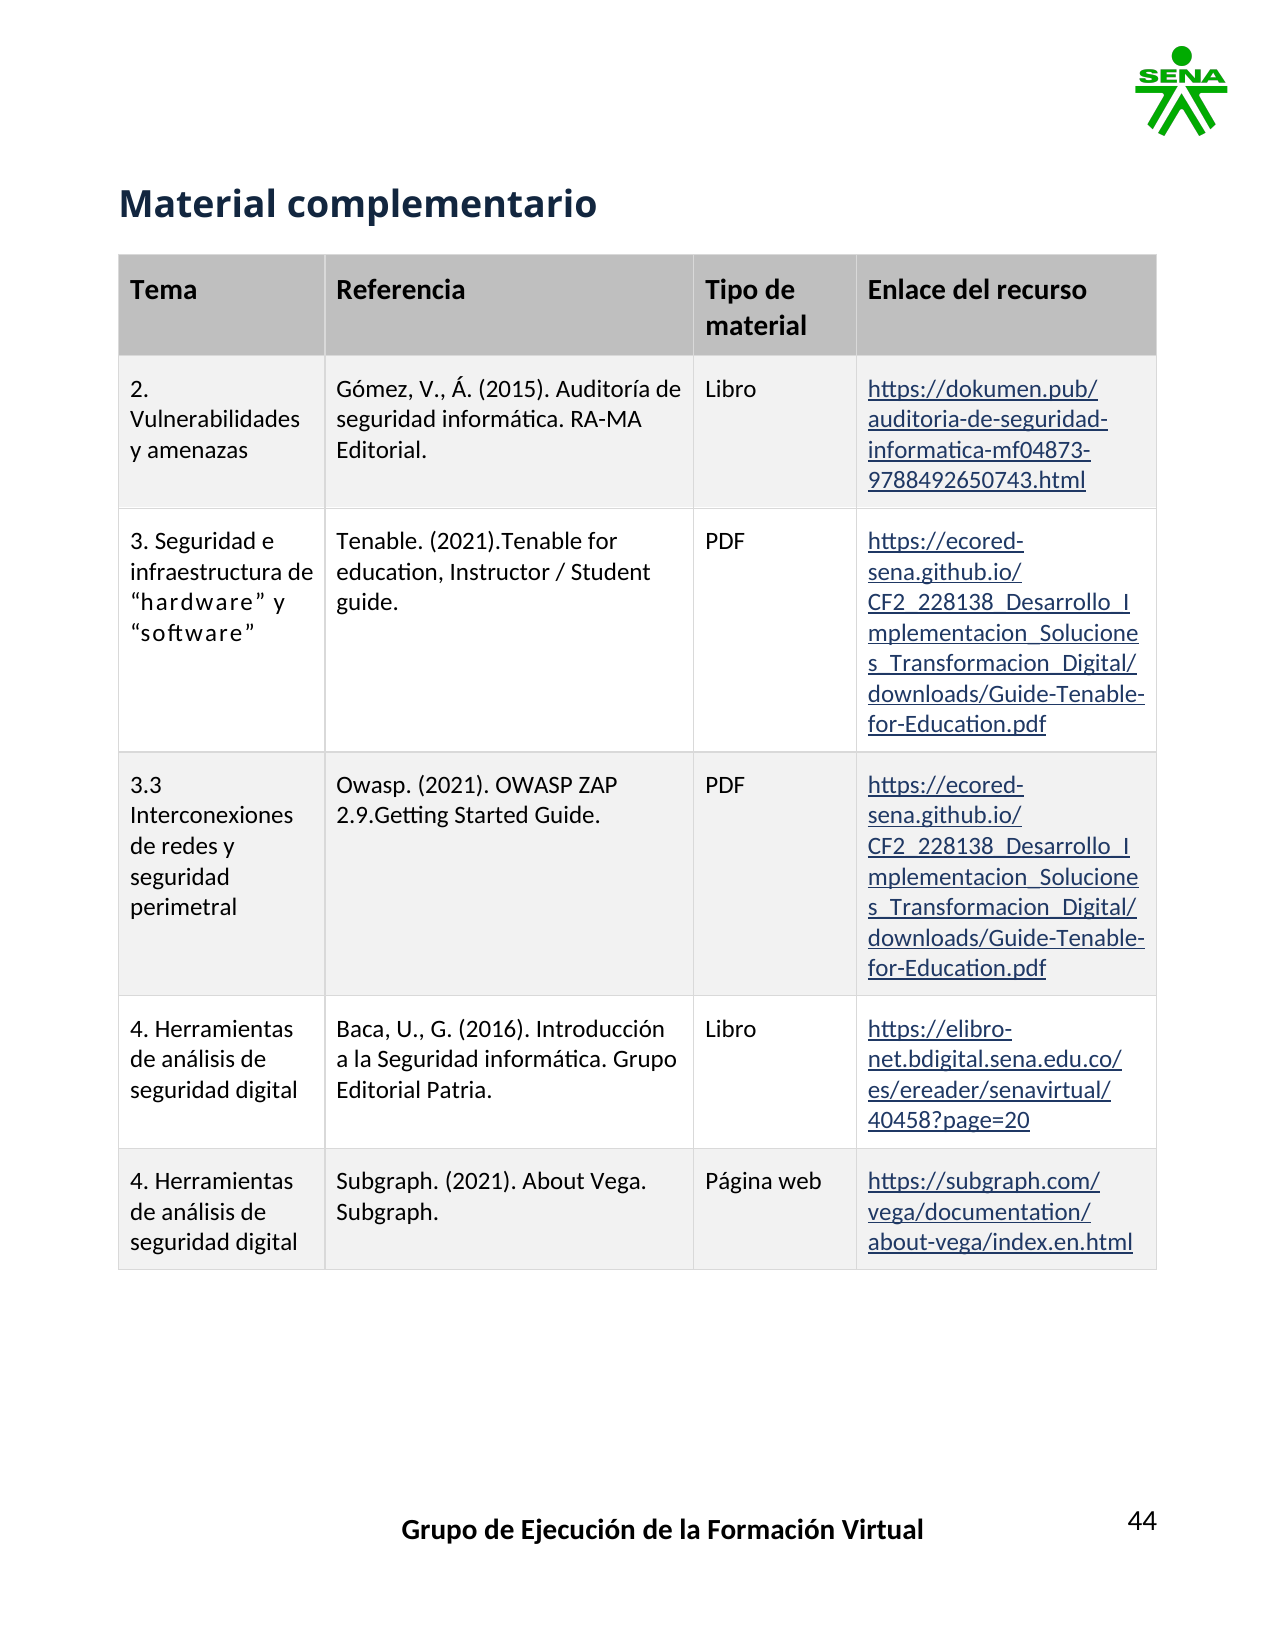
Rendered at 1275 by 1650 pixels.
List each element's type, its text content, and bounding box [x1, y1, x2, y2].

table_cell 3. Seguridad e infraestructura de “hardware” y “software” [119, 509, 324, 751]
table_cell https://dokumen.pub/auditoria-de-seguridad-informatica-mf04873-9788492650743.html [857, 356, 1156, 507]
text Material complementario [118, 177, 1157, 228]
table_cell https://elibro-net.bdigital.sena.edu.co/es/ereader/senavirtual/40458?page=20 [857, 996, 1156, 1147]
table_cell Baca, U., G. (2016). Introducción a la Seguridad informática. Grupo Editorial Patria. [326, 996, 693, 1147]
table_cell Página web [694, 1149, 856, 1269]
table_cell PDF [694, 509, 856, 751]
table_header Tema [119, 255, 324, 355]
table_cell 2. Vulnerabilidades y amenazas [119, 356, 324, 507]
table_cell https://ecored-sena.github.io/CF2_228138_Desarrollo_Implementacion_Soluciones_Transformacion_Digital/downloads/Guide-Tenable-for-Education.pdf [857, 509, 1156, 751]
table_cell https://ecored-sena.github.io/CF2_228138_Desarrollo_Implementacion_Soluciones_Transformacion_Digital/downloads/Guide-Tenable-for-Education.pdf [857, 753, 1156, 995]
table_cell 4. Herramientas de análisis de seguridad digital [119, 1149, 324, 1269]
table_cell Gómez, V., Á. (2015). Auditoría de seguridad informática. RA-MA Editorial. [326, 356, 693, 507]
table_cell PDF [694, 753, 856, 995]
table_cell https://subgraph.com/vega/documentation/about-vega/index.en.html [857, 1149, 1156, 1269]
table_header Enlace del recurso [857, 255, 1156, 355]
table_cell Subgraph. (2021). About Vega. Subgraph. [326, 1149, 693, 1269]
table_header Referencia [326, 255, 693, 355]
table_cell Libro [694, 996, 856, 1147]
table_cell 4. Herramientas de análisis de seguridad digital [119, 996, 324, 1147]
picture [1135, 46, 1228, 136]
table_cell 3.3 Interconexiones de redes y seguridad perimetral [119, 753, 324, 995]
table_cell Owasp. (2021). OWASP ZAP 2.9.Getting Started Guide. [326, 753, 693, 995]
table_cell Libro [694, 356, 856, 507]
table_header Tipo de material [694, 255, 856, 355]
table_cell Tenable. (2021).Tenable for education, Instructor / Student guide. [326, 509, 693, 751]
